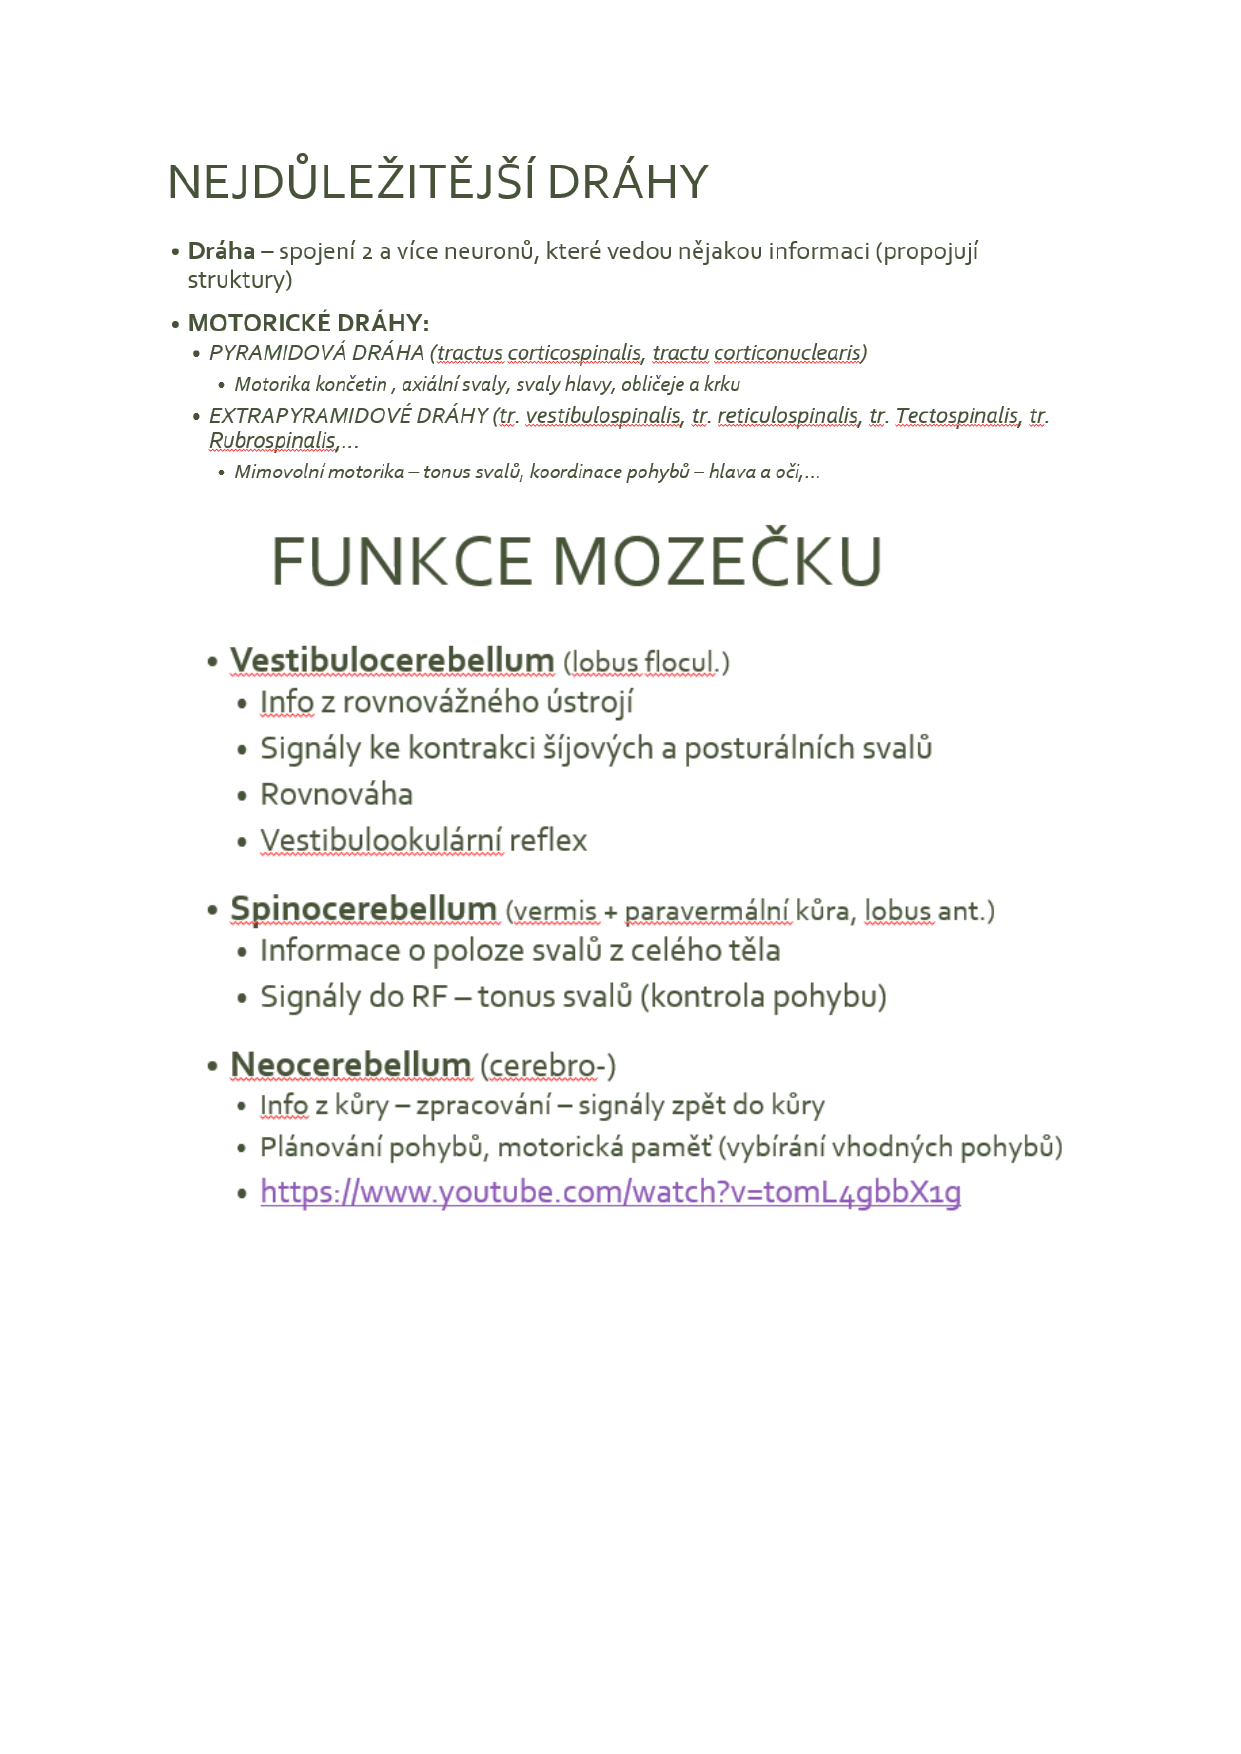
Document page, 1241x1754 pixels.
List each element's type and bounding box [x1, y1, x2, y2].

picture [147, 147, 1093, 493]
picture [147, 495, 1093, 1231]
